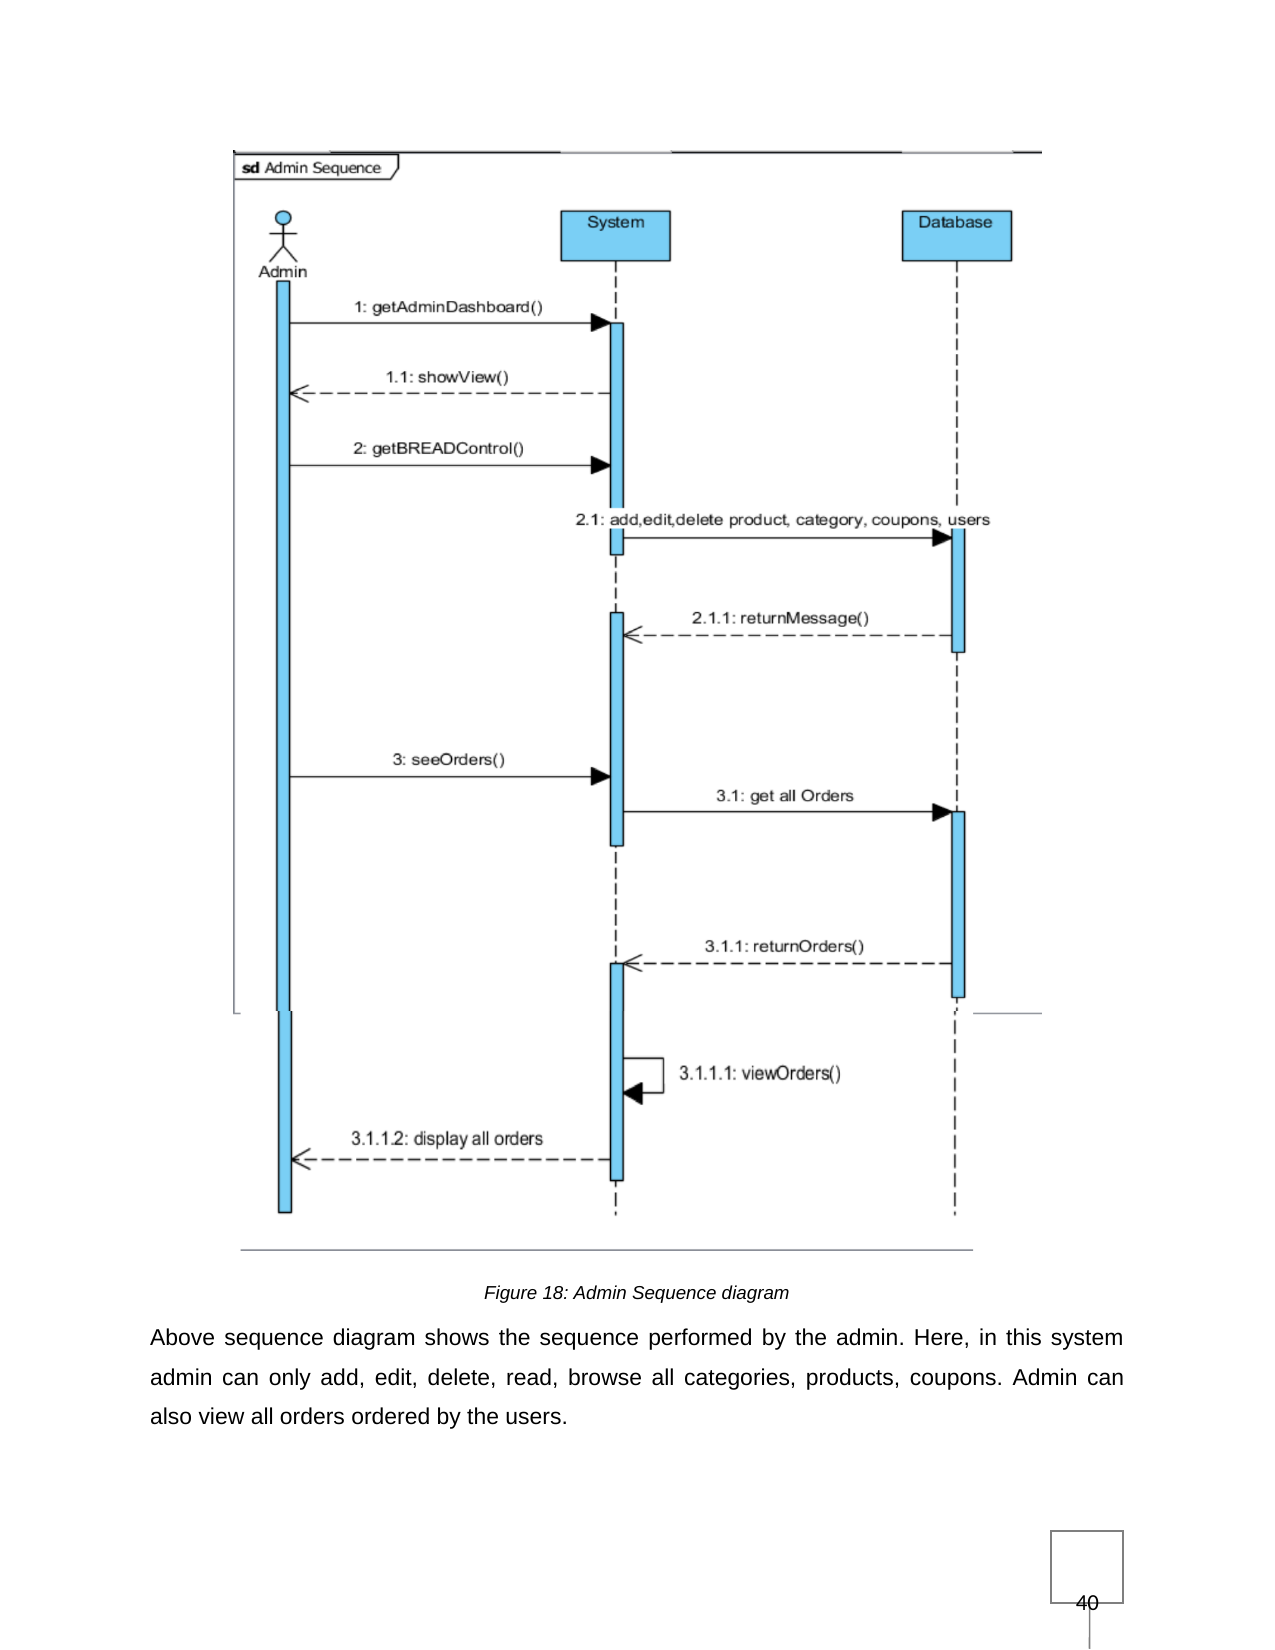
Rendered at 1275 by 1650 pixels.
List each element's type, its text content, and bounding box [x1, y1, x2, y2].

picture [233, 150, 1042, 1252]
text Above sequence diagram shows the sequence performed by the admin. Here, in this system admin can only add, edit, delete, read, browse all categories, products, coupons. Admin can also view all orders ordered by the users. [150, 1324, 1125, 1429]
